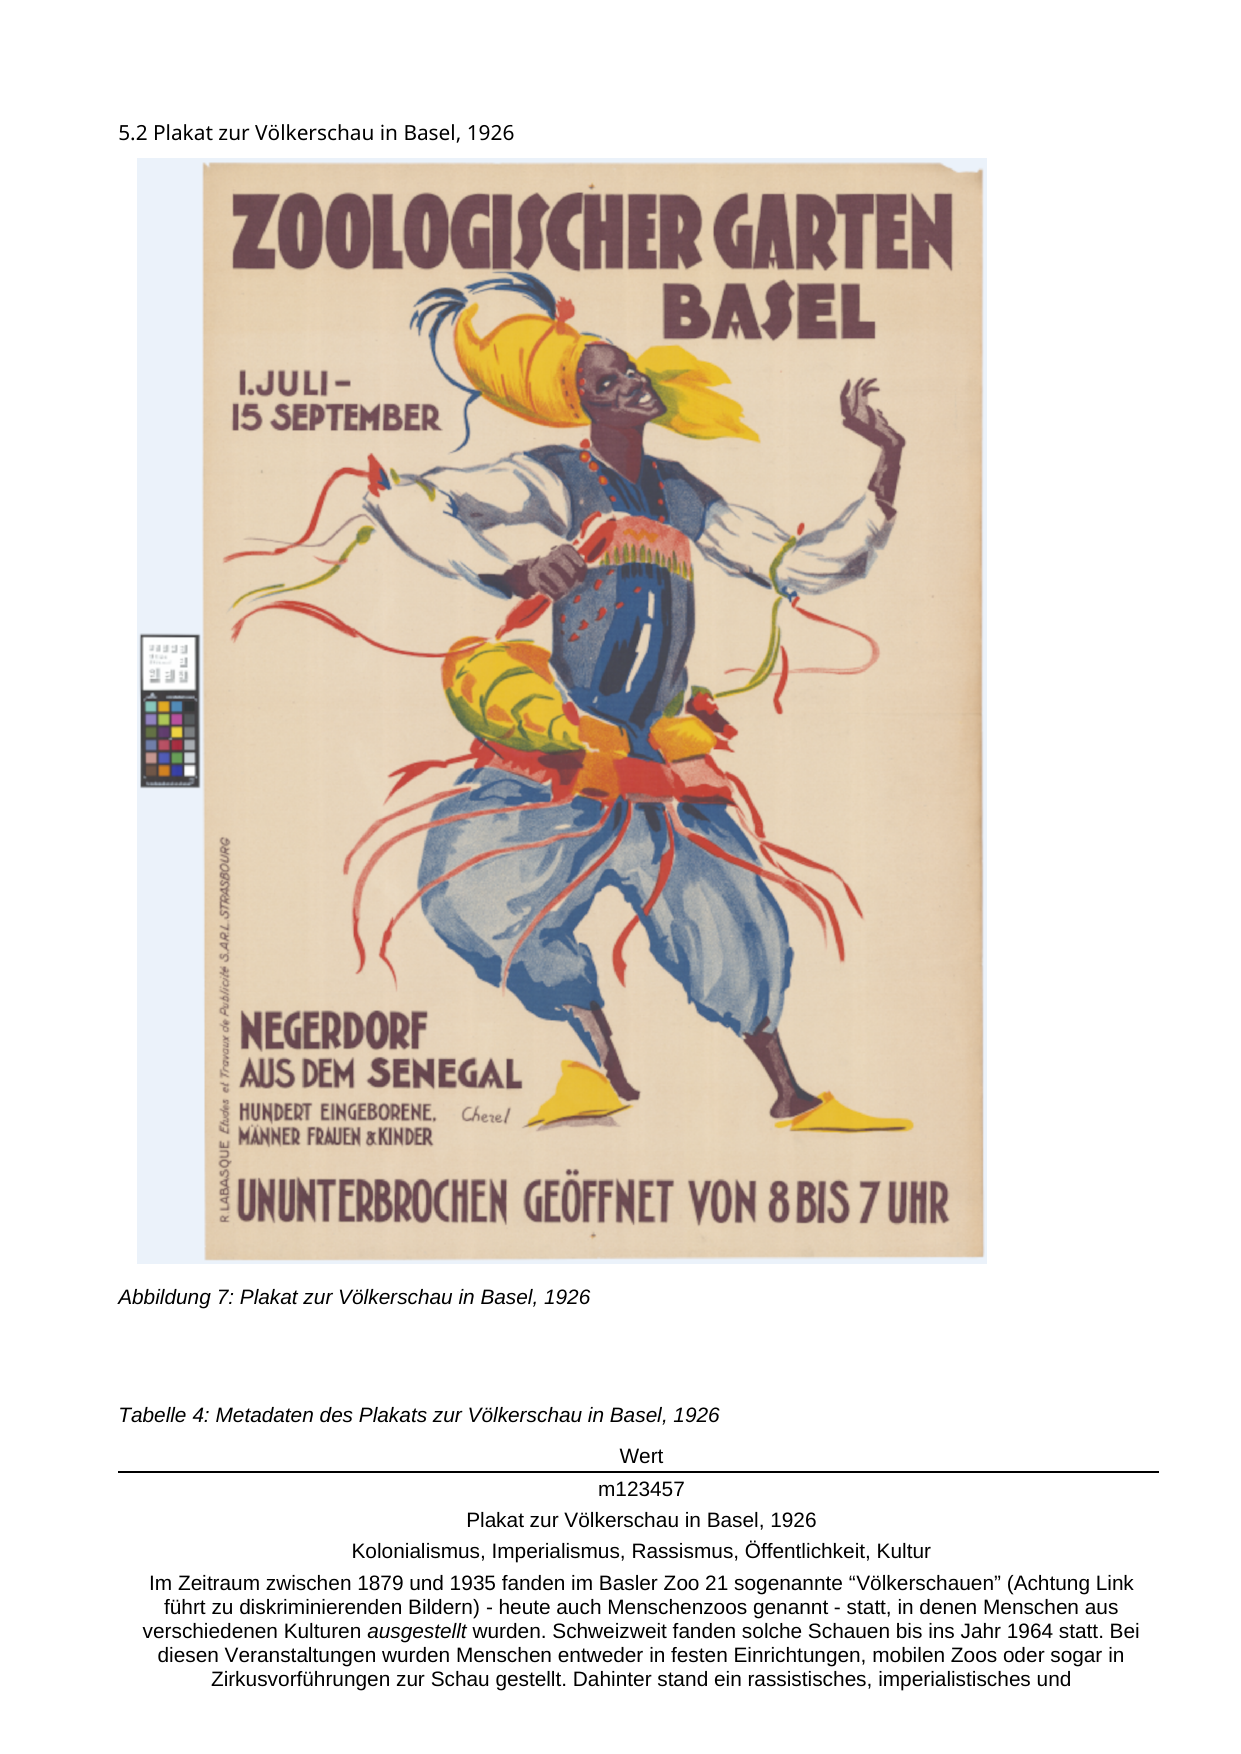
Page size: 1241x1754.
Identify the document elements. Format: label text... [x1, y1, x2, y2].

subtitle 5.2 Plakat zur Völkerschau in Basel, 1926 [118, 118, 1181, 147]
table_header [107, 1383, 1170, 1691]
picture [137, 158, 987, 1264]
table_header Abbildung 7: Plakat zur Völkerschau in Basel, 1926 [107, 155, 1170, 1321]
